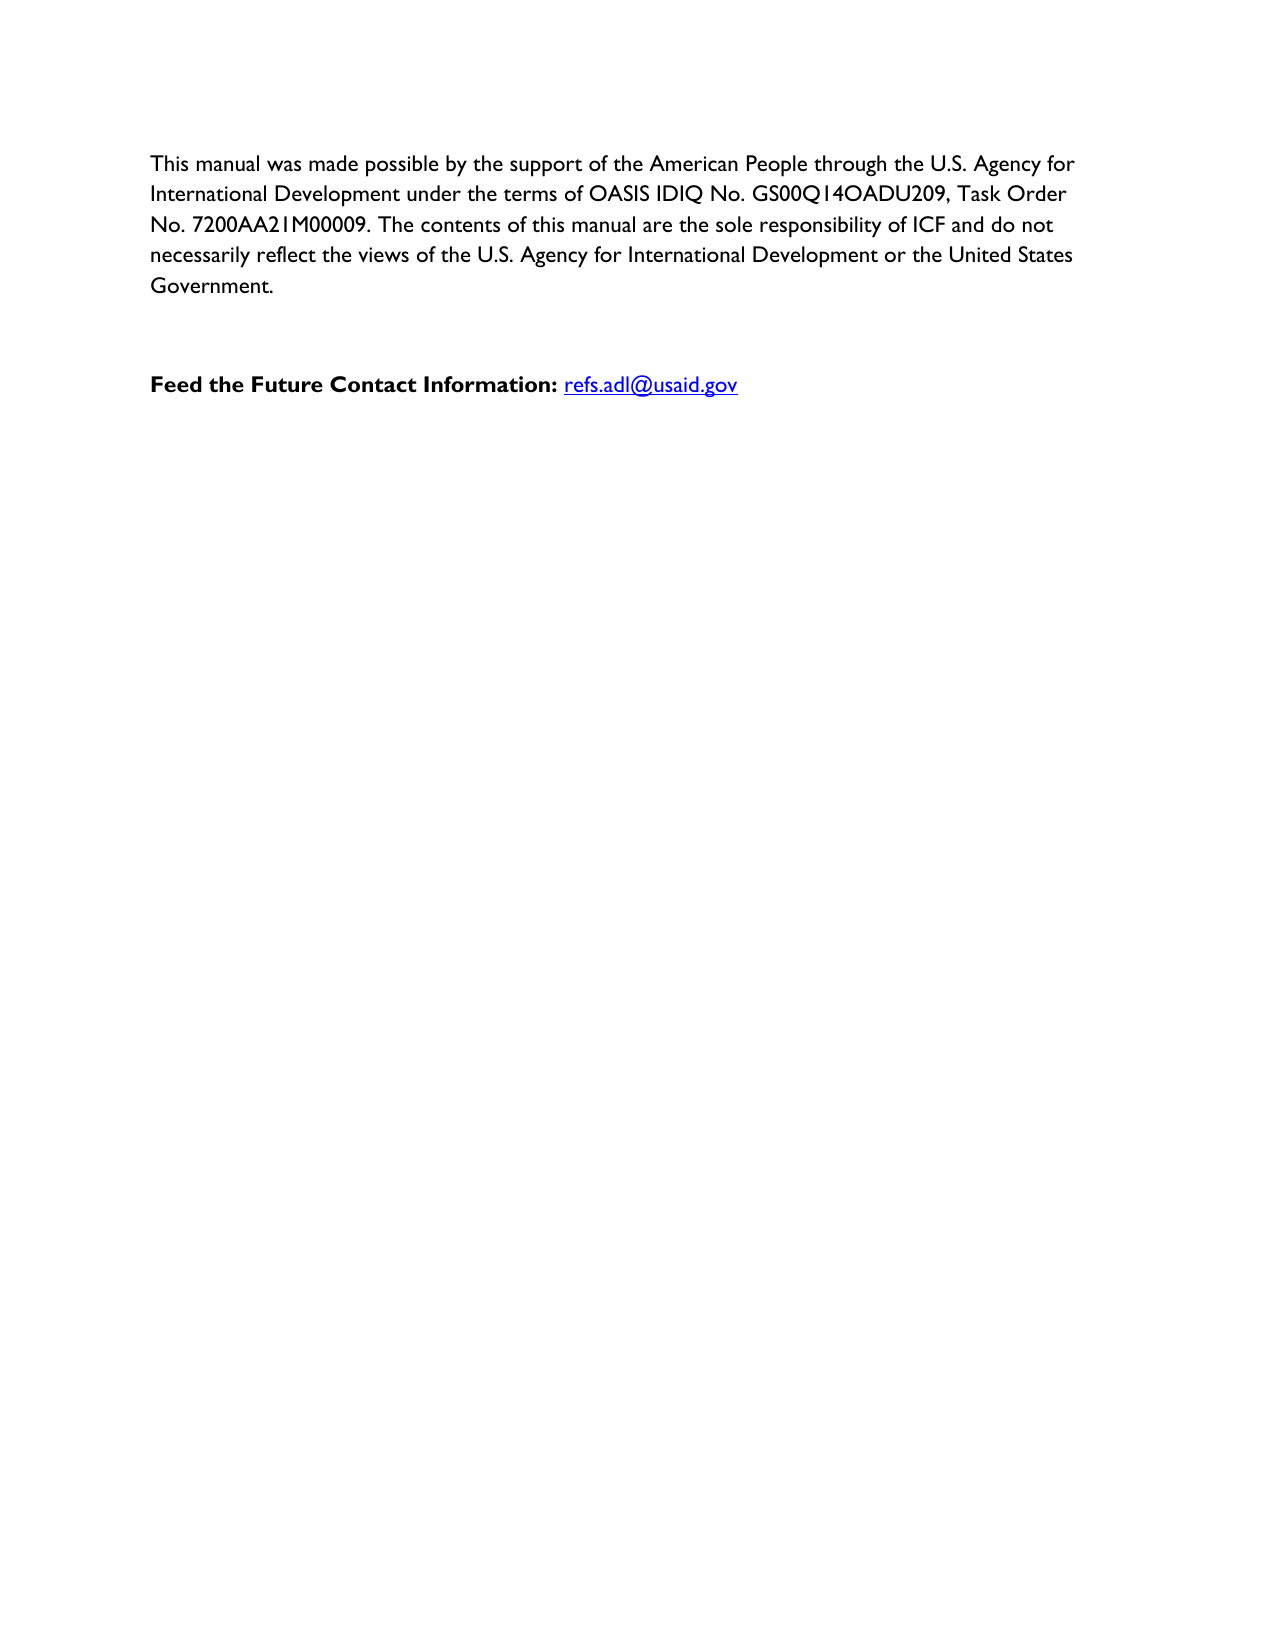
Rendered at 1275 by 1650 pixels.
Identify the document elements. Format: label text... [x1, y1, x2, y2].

text Feed the Future Contact Information: refs.adl@usaid.gov [150, 371, 1125, 397]
text This manual was made possible by the support of the American People through the U.S. Agency for International Development under the terms of OASIS IDIQ No. GS00Q14OADU209, Task Order No. 7200AA21M00009. The contents of this manual are the sole responsibility of ICF and do not necessarily reflect the views of the U.S. Agency for International Development or the United States Government. [150, 150, 1125, 299]
